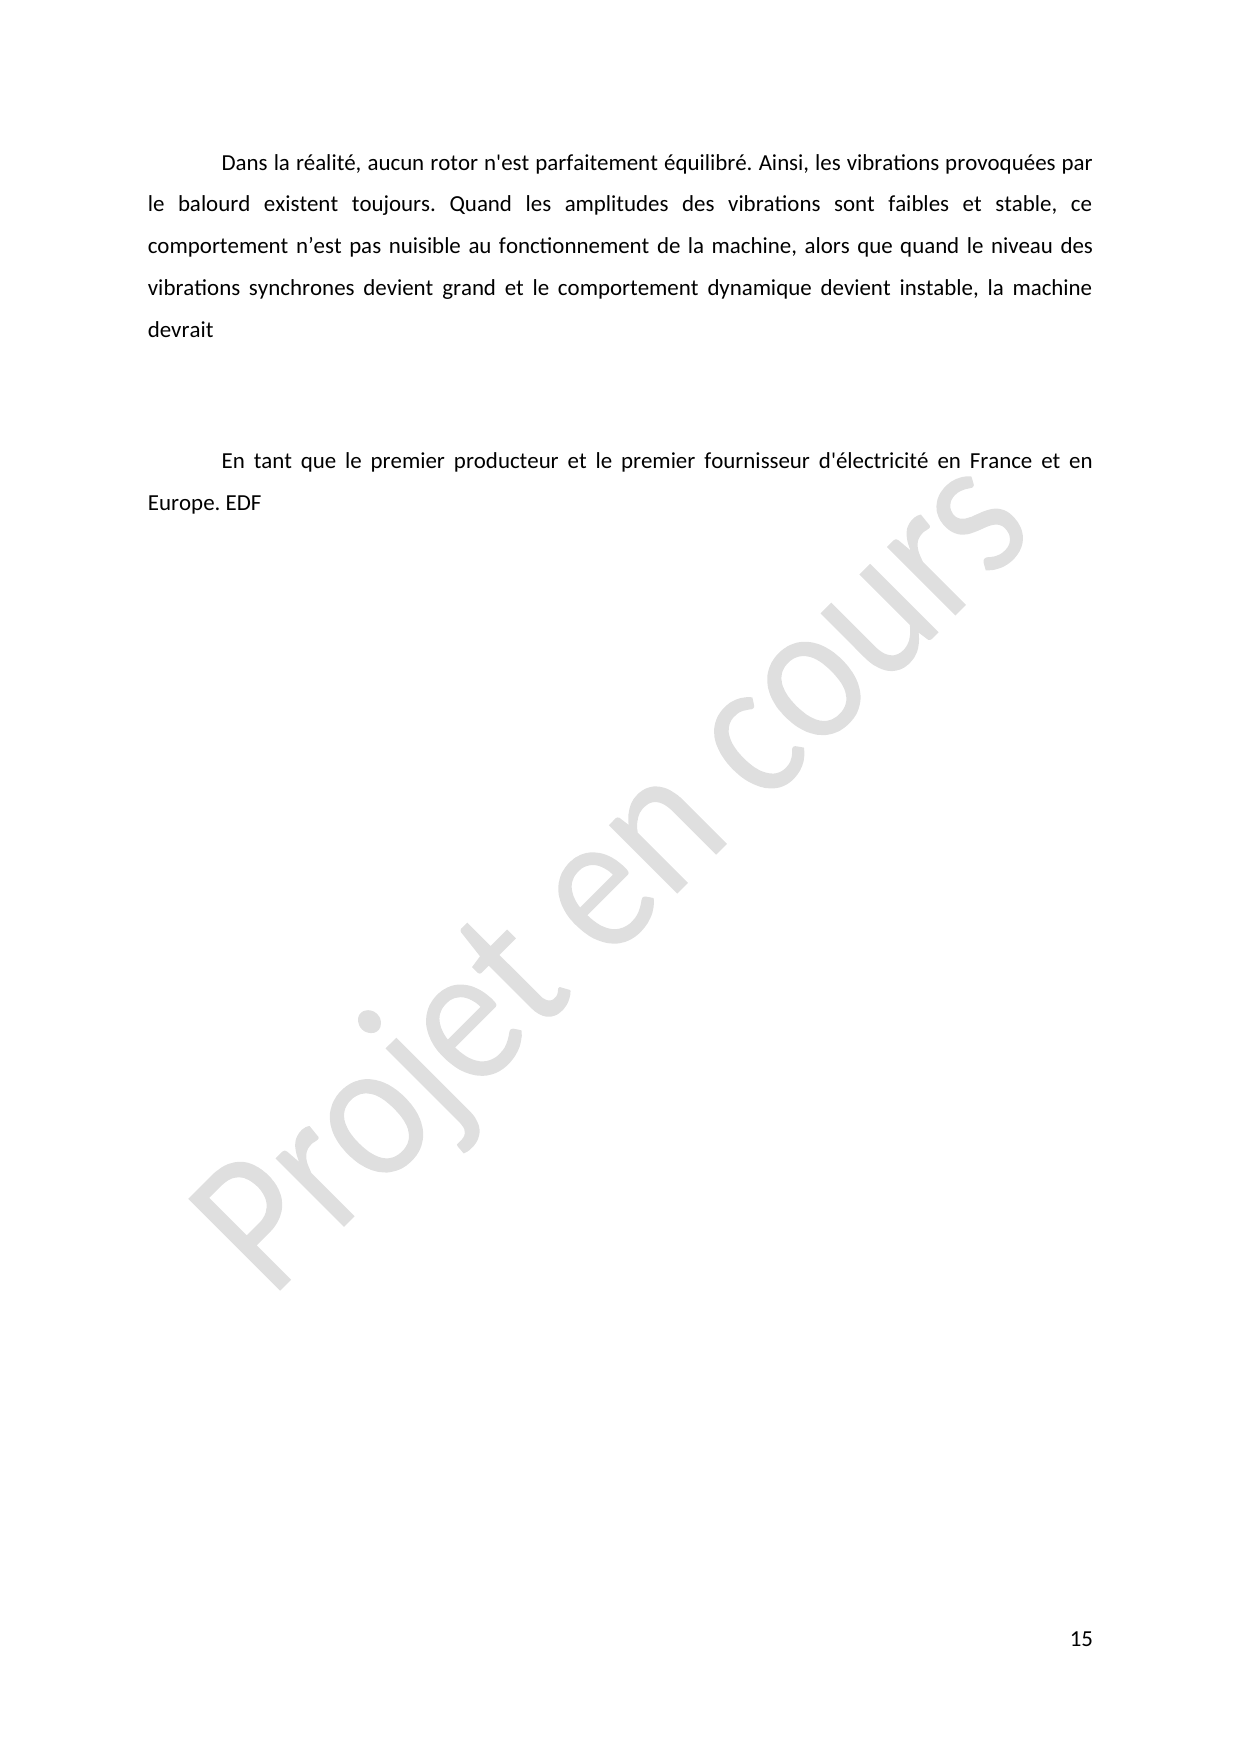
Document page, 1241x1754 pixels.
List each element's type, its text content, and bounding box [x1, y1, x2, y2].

text Dans la réalité, aucun rotor n'est parfaitement équilibré. Ainsi, les vibrations provoquées par le balourd existent toujours. Quand les amplitudes des vibrations sont faibles et stable, ce comportement n’est pas nuisible au fonctionnement de la machine, alors que quand le niveau des vibrations synchrones devient grand et le comportement dynamique devient instable, la machine devrait [148, 148, 1093, 343]
text En tant que le premier producteur et le premier fournisseur d'électricité en France et en Europe. EDF [148, 446, 1093, 516]
